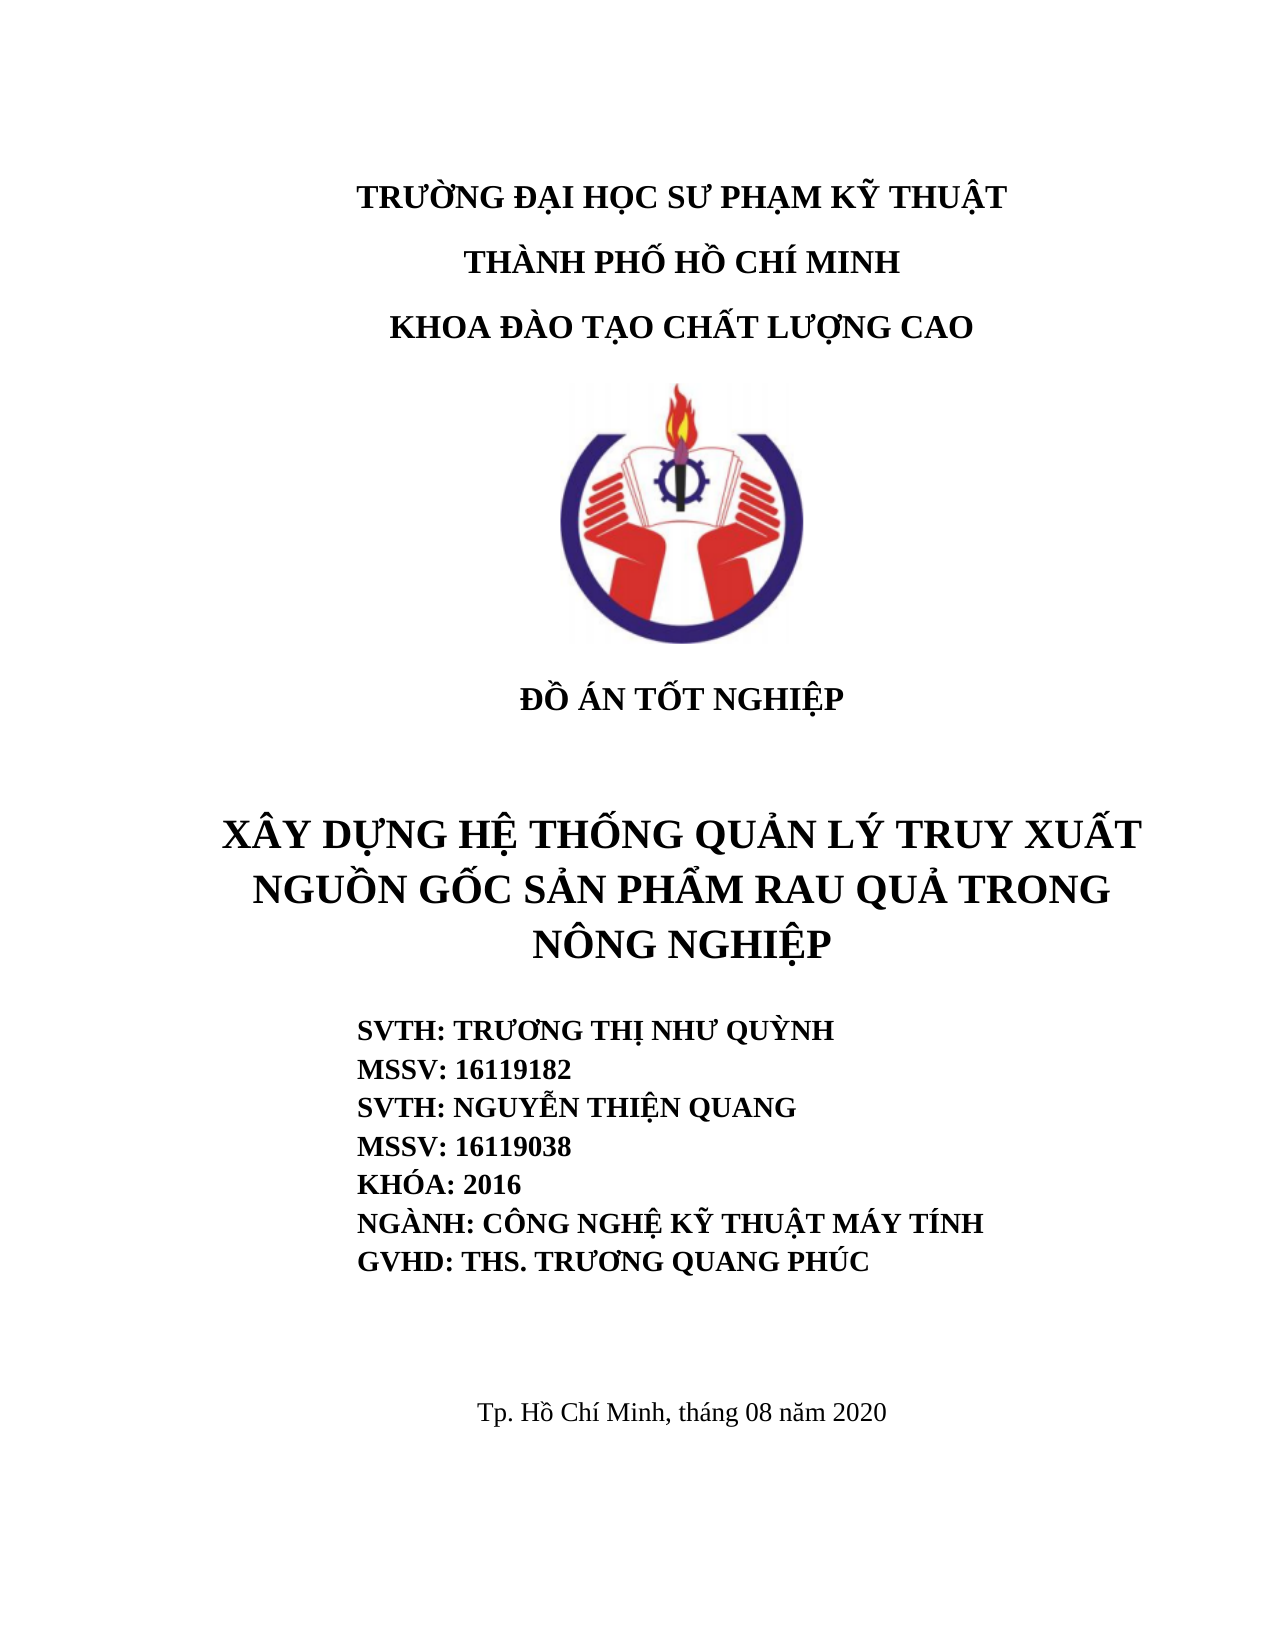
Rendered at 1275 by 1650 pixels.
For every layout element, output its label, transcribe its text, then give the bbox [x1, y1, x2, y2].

text THÀNH PHỐ HỒ CHÍ MINH [207, 242, 1157, 280]
text MSSV: 16119182 [357, 1052, 1157, 1085]
text Tp. Hồ Chí Minh, tháng 08 năm 2020 [207, 1396, 1157, 1427]
text KHÓA: 2016 [357, 1167, 1157, 1201]
text ĐỒ ÁN TỐT NGHIỆP [207, 680, 1157, 718]
text KHOA ĐÀO TẠO CHẤT LƯỢNG CAO [207, 307, 1157, 345]
text SVTH: NGUYỄN THIỆN QUANG [357, 1090, 1157, 1124]
text MSSV: 16119038 [357, 1129, 1157, 1162]
text GVHD: THS. TRƯƠNG QUANG PHÚC [357, 1244, 1157, 1278]
text SVTH: TRƯƠNG THỊ NHƯ QUỲNH [357, 1013, 1157, 1047]
text TRƯỜNG ĐẠI HỌC SƯ PHẠM KỸ THUẬT [207, 177, 1157, 216]
picture [551, 371, 813, 655]
text XÂY DỰNG HỆ THỐNG QUẢN LÝ TRUY XUẤT NGUỒN GỐC SẢN PHẨM RAU QUẢ TRONG NÔNG NGHIỆP [207, 809, 1157, 968]
text NGÀNH: CÔNG NGHỆ KỸ THUẬT MÁY TÍNH [357, 1206, 1157, 1239]
